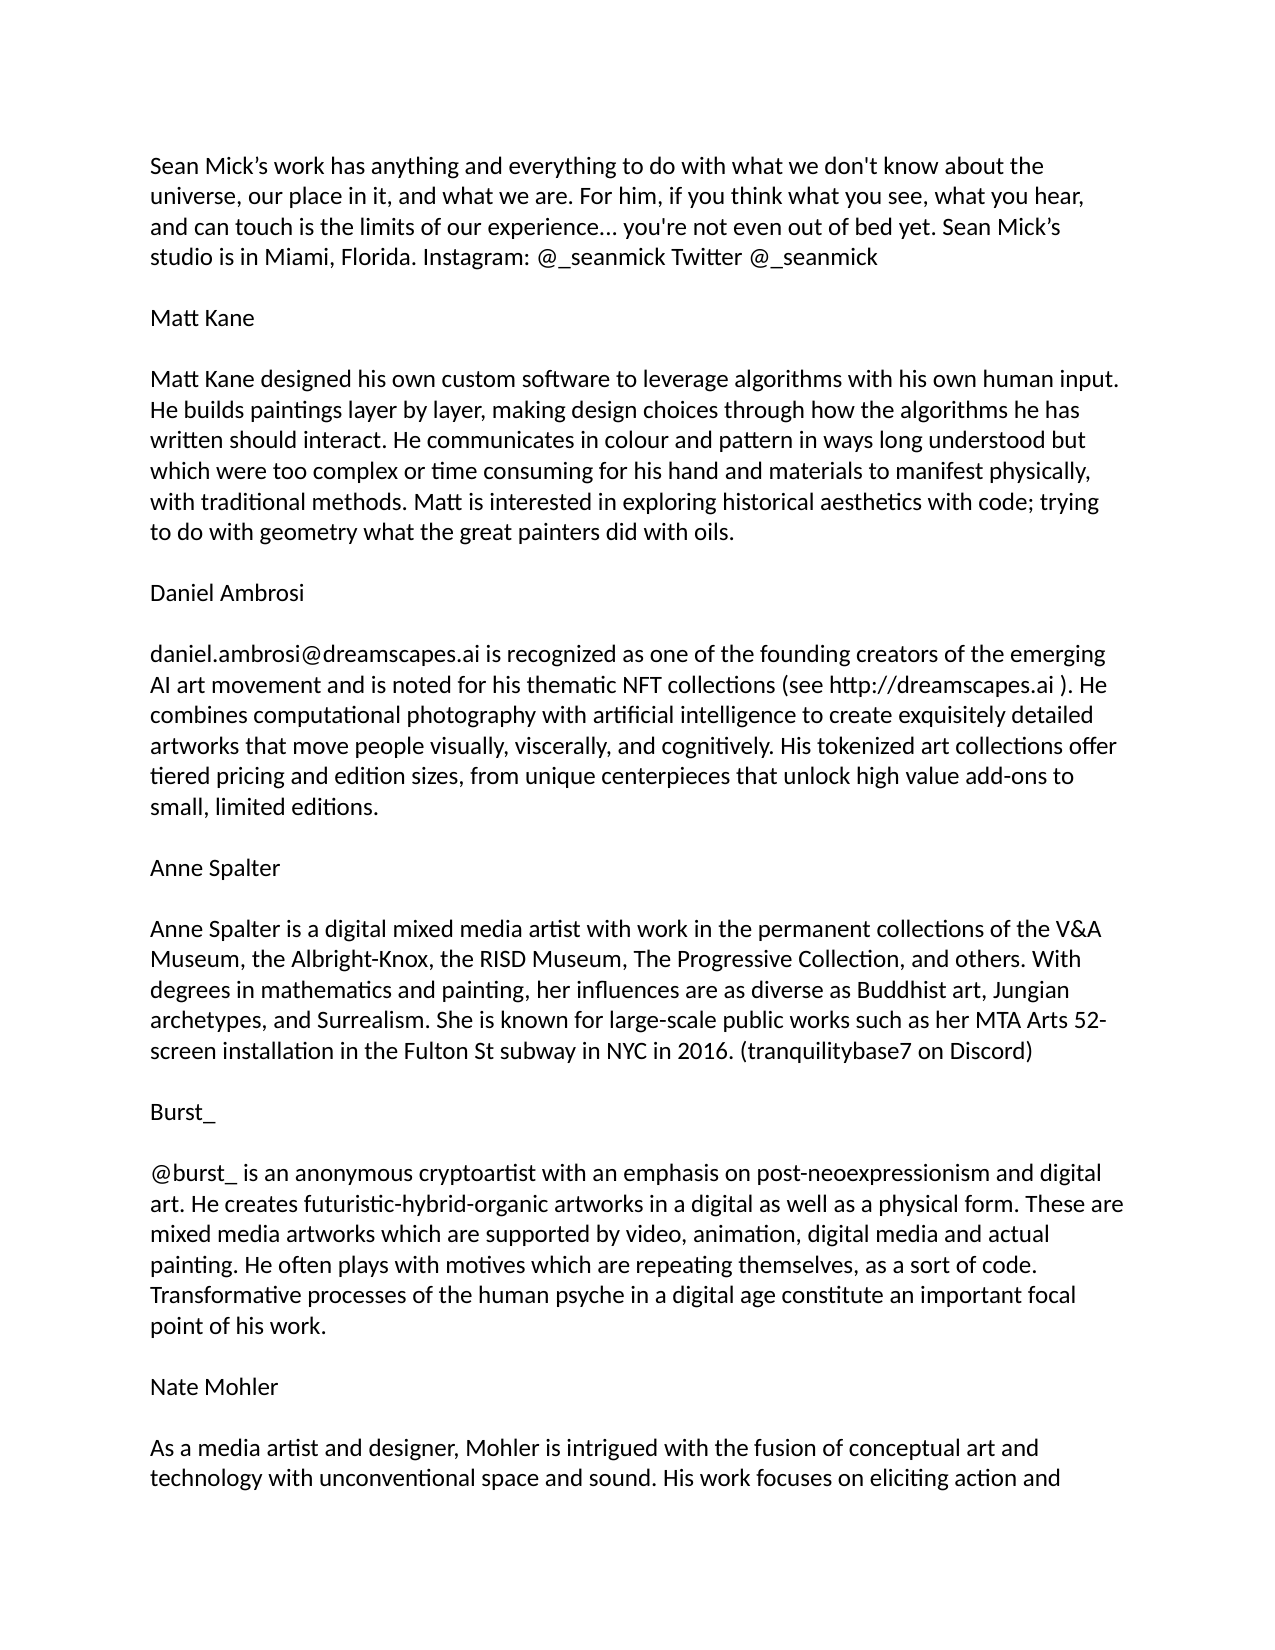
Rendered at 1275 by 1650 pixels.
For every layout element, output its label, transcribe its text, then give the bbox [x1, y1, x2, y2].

text Daniel Ambrosi [150, 577, 1125, 608]
text Anne Spalter [150, 852, 1125, 882]
text Nate Mohler [150, 1371, 1125, 1401]
text daniel.ambrosi@dreamscapes.ai is recognized as one of the founding creators of the emerging AI art movement and is noted for his thematic NFT collections (see http://dreamscapes.ai ). He combines computational photography with artificial intelligence to create exquisitely detailed artworks that move people visually, viscerally, and cognitively. His tokenized art collections offer tiered pricing and edition sizes, from unique centerpieces that unlock high value add-ons to small, limited editions. [150, 638, 1125, 821]
text Matt Kane [150, 303, 1125, 333]
text @burst_ is an anonymous cryptoartist with an emphasis on post-neoexpressionism and digital art. He creates futuristic-hybrid-organic artworks in a digital as well as a physical form. These are mixed media artworks which are supported by video, animation, digital media and actual painting. He often plays with motives which are repeating themselves, as a sort of code. Transformative processes of the human psyche in a digital age constitute an important focal point of his work. [150, 1157, 1125, 1340]
text Burst_ [150, 1096, 1125, 1127]
text Matt Kane designed his own custom software to leverage algorithms with his own human input. He builds paintings layer by layer, making design choices through how the algorithms he has written should interact. He communicates in colour and pattern in ways long understood but which were too complex or time consuming for his hand and materials to manifest physically, with traditional methods. Matt is interested in exploring historical aesthetics with code; trying to do with geometry what the great painters did with oils. [150, 364, 1125, 547]
text Sean Mick’s work has anything and everything to do with what we don't know about the universe, our place in it, and what we are. For him, if you think what you see, what you hear, and can touch is the limits of our experience... you're not even out of bed yet. Sean Mick’s studio is in Miami, Florida. Instagram: @_seanmick Twitter @_seanmick [150, 150, 1125, 272]
text Anne Spalter is a digital mixed media artist with work in the permanent collections of the V&A Museum, the Albright-Knox, the RISD Museum, The Progressive Collection, and others. With degrees in mathematics and painting, her influences are as diverse as Buddhist art, Jungian archetypes, and Surrealism. She is known for large-scale public works such as her MTA Arts 52-screen installation in the Fulton St subway in NYC in 2016. (tranquilitybase7 on Discord) [150, 913, 1125, 1066]
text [150, 1432, 1125, 1493]
